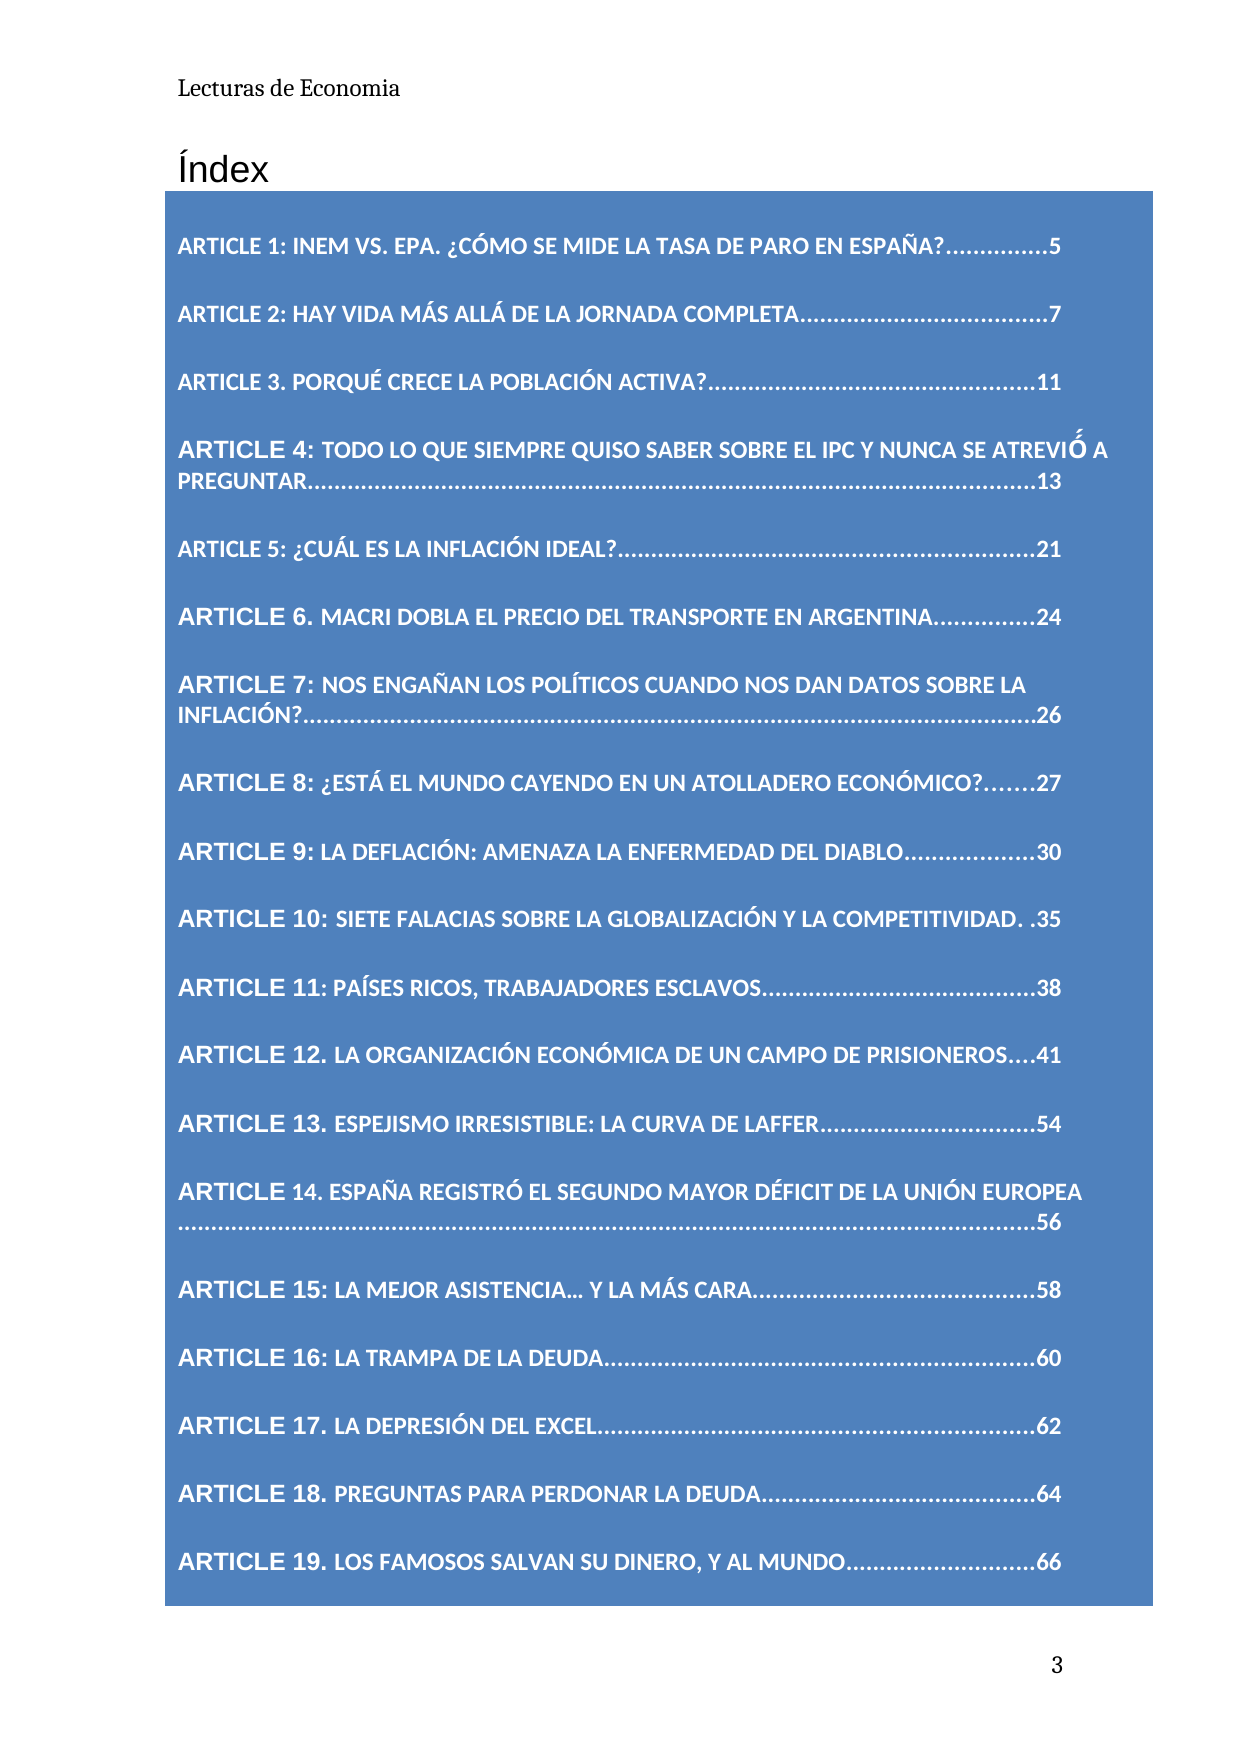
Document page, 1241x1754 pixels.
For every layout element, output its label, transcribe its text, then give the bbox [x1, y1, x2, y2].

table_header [167, 193, 1151, 1606]
text Índex [177, 148, 1063, 191]
